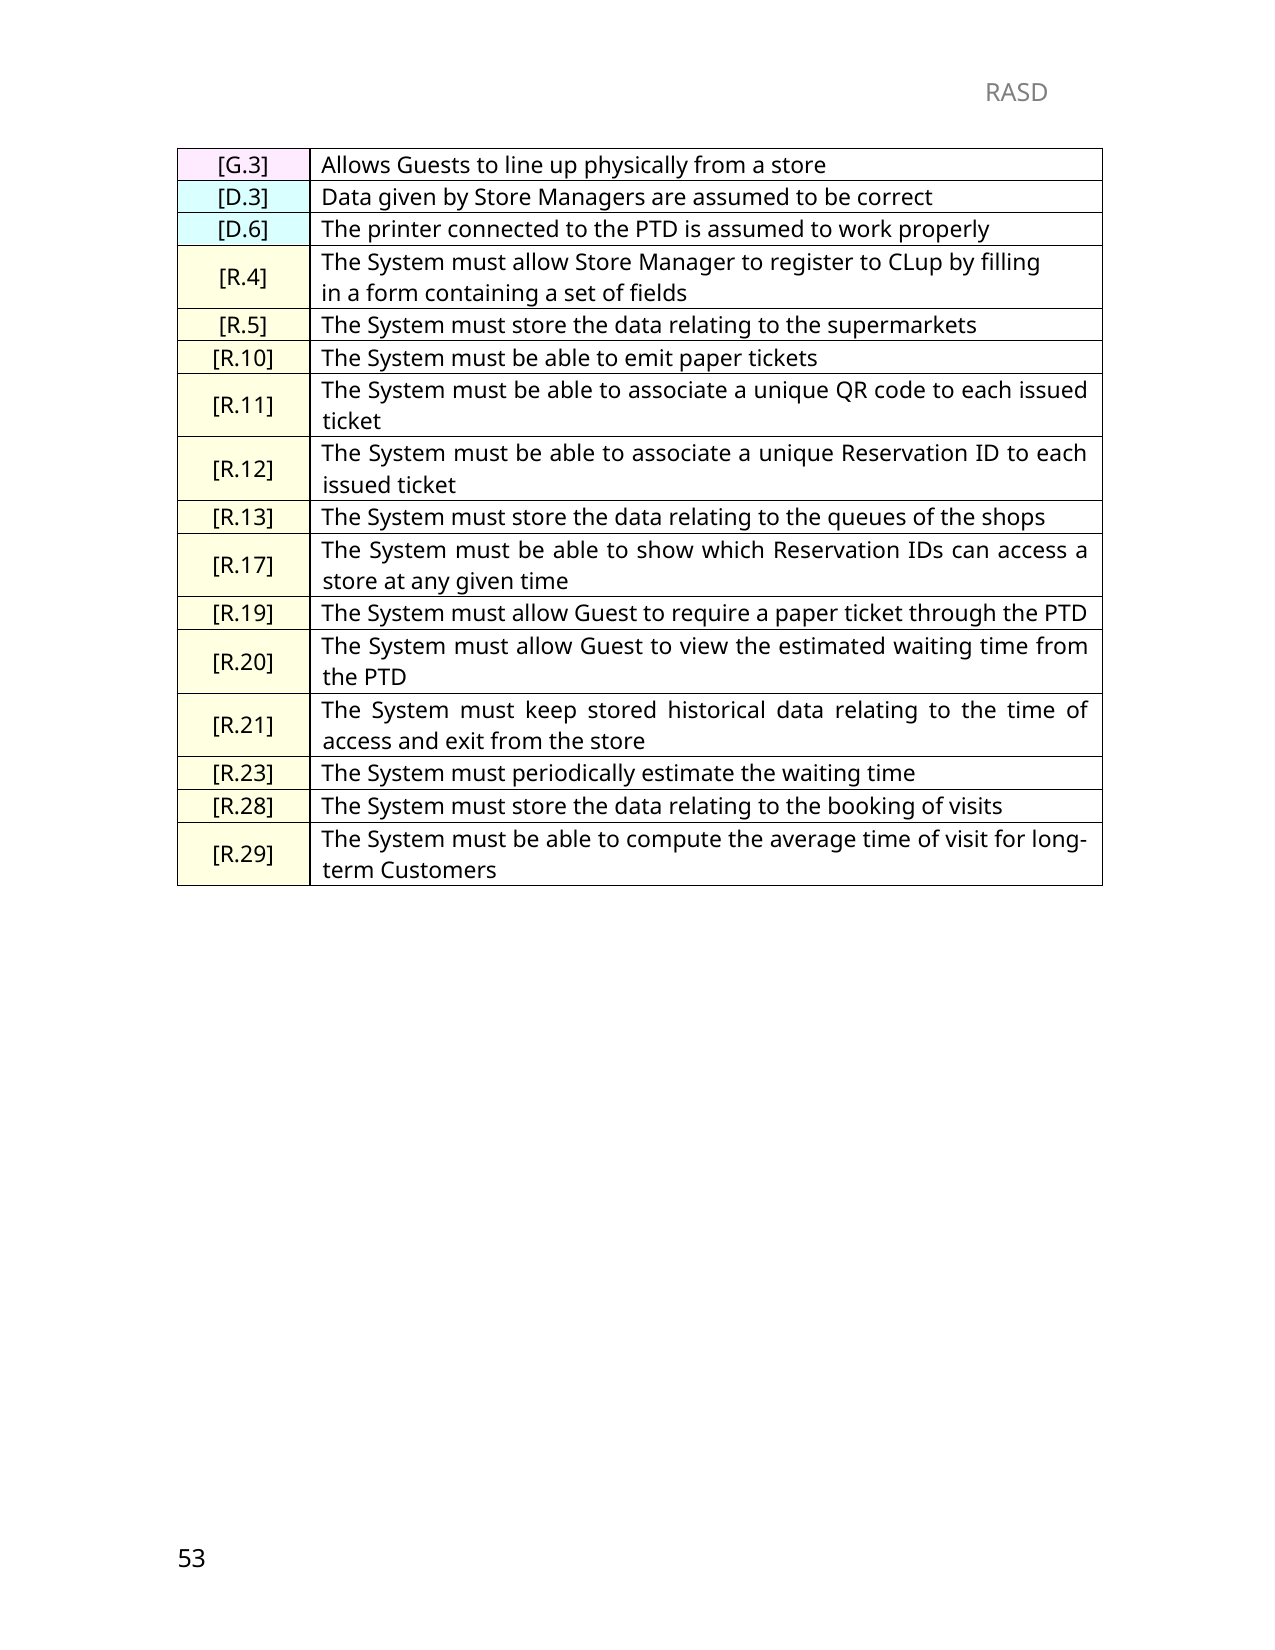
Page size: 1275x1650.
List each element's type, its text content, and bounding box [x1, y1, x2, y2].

table_header [G.3] [178, 149, 309, 180]
table_cell [R.28] [178, 790, 309, 822]
table_cell [R.17] [178, 534, 309, 596]
table_header Allows Guests to line up physically from a store [311, 149, 1102, 180]
table_cell The System must periodically estimate the waiting time [311, 757, 1102, 789]
table_cell The printer connected to the PTD is assumed to work properly [311, 213, 1102, 244]
table_cell [R.20] [178, 630, 309, 692]
table_cell [R.12] [178, 437, 309, 500]
table_cell The System must be able to emit paper tickets [311, 341, 1102, 373]
table_cell [R.4] [178, 246, 309, 308]
table_cell [R.13] [178, 501, 309, 533]
table_cell The System must keep stored historical data relating to the time of access and exit from the store [311, 694, 1102, 756]
table_cell [D.6] [178, 213, 309, 244]
table_cell The System must be able to associate a unique QR code to each issued ticket [311, 374, 1102, 436]
table_cell [R.23] [178, 757, 309, 789]
table_cell [R.29] [178, 823, 309, 885]
table_cell [R.19] [178, 597, 309, 629]
table_cell [R.11] [178, 374, 309, 436]
table_cell The System must allow Store Manager to register to CLup by filling in a form containing a set of fields [311, 246, 1102, 308]
table_cell The System must allow Guest to require a paper ticket through the PTD [311, 597, 1102, 629]
table_cell [R.21] [178, 694, 309, 756]
table_cell The System must be able to compute the average time of visit for long-term Customers [311, 823, 1102, 885]
table_cell [D.3] [178, 181, 309, 212]
table_cell The System must be able to associate a unique Reservation ID to each issued ticket [311, 437, 1102, 500]
table_cell The System must be able to show which Reservation IDs can access a store at any given time [311, 534, 1102, 596]
table_cell The System must store the data relating to the queues of the shops [311, 501, 1102, 533]
table_cell [R.10] [178, 341, 309, 373]
table_cell The System must allow Guest to view the estimated waiting time from the PTD [311, 630, 1102, 692]
table_cell The System must store the data relating to the booking of visits [311, 790, 1102, 822]
table_cell The System must store the data relating to the supermarkets [311, 309, 1102, 340]
table_cell [R.5] [178, 309, 309, 340]
table_cell Data given by Store Managers are assumed to be correct [311, 181, 1102, 212]
